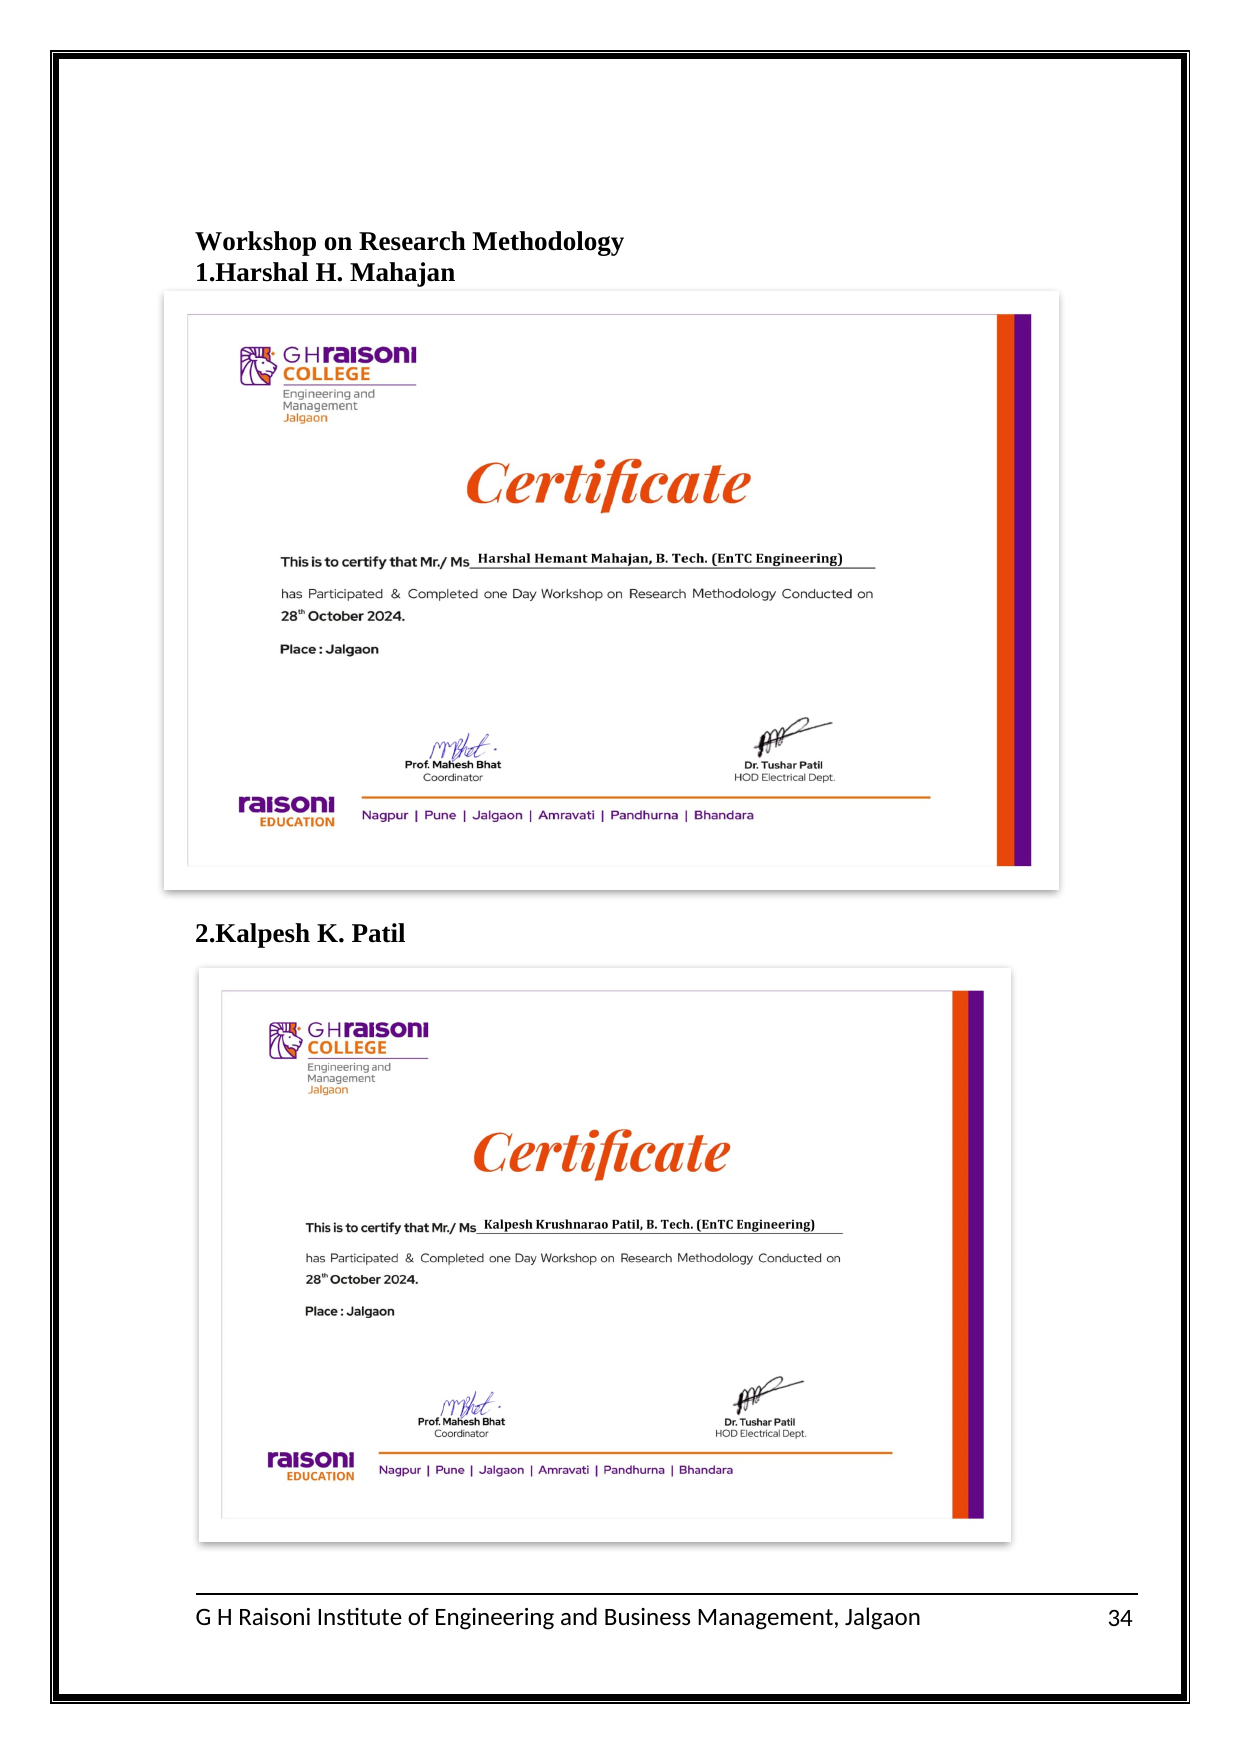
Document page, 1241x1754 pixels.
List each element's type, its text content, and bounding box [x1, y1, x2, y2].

text 1.Harshal H. Mahajan [195, 256, 1135, 287]
picture [179, 306, 1044, 876]
list 2.Kalpesh K. Patil [195, 917, 1135, 948]
picture [214, 983, 996, 1528]
text Workshop on Research Methodology [195, 225, 1135, 256]
